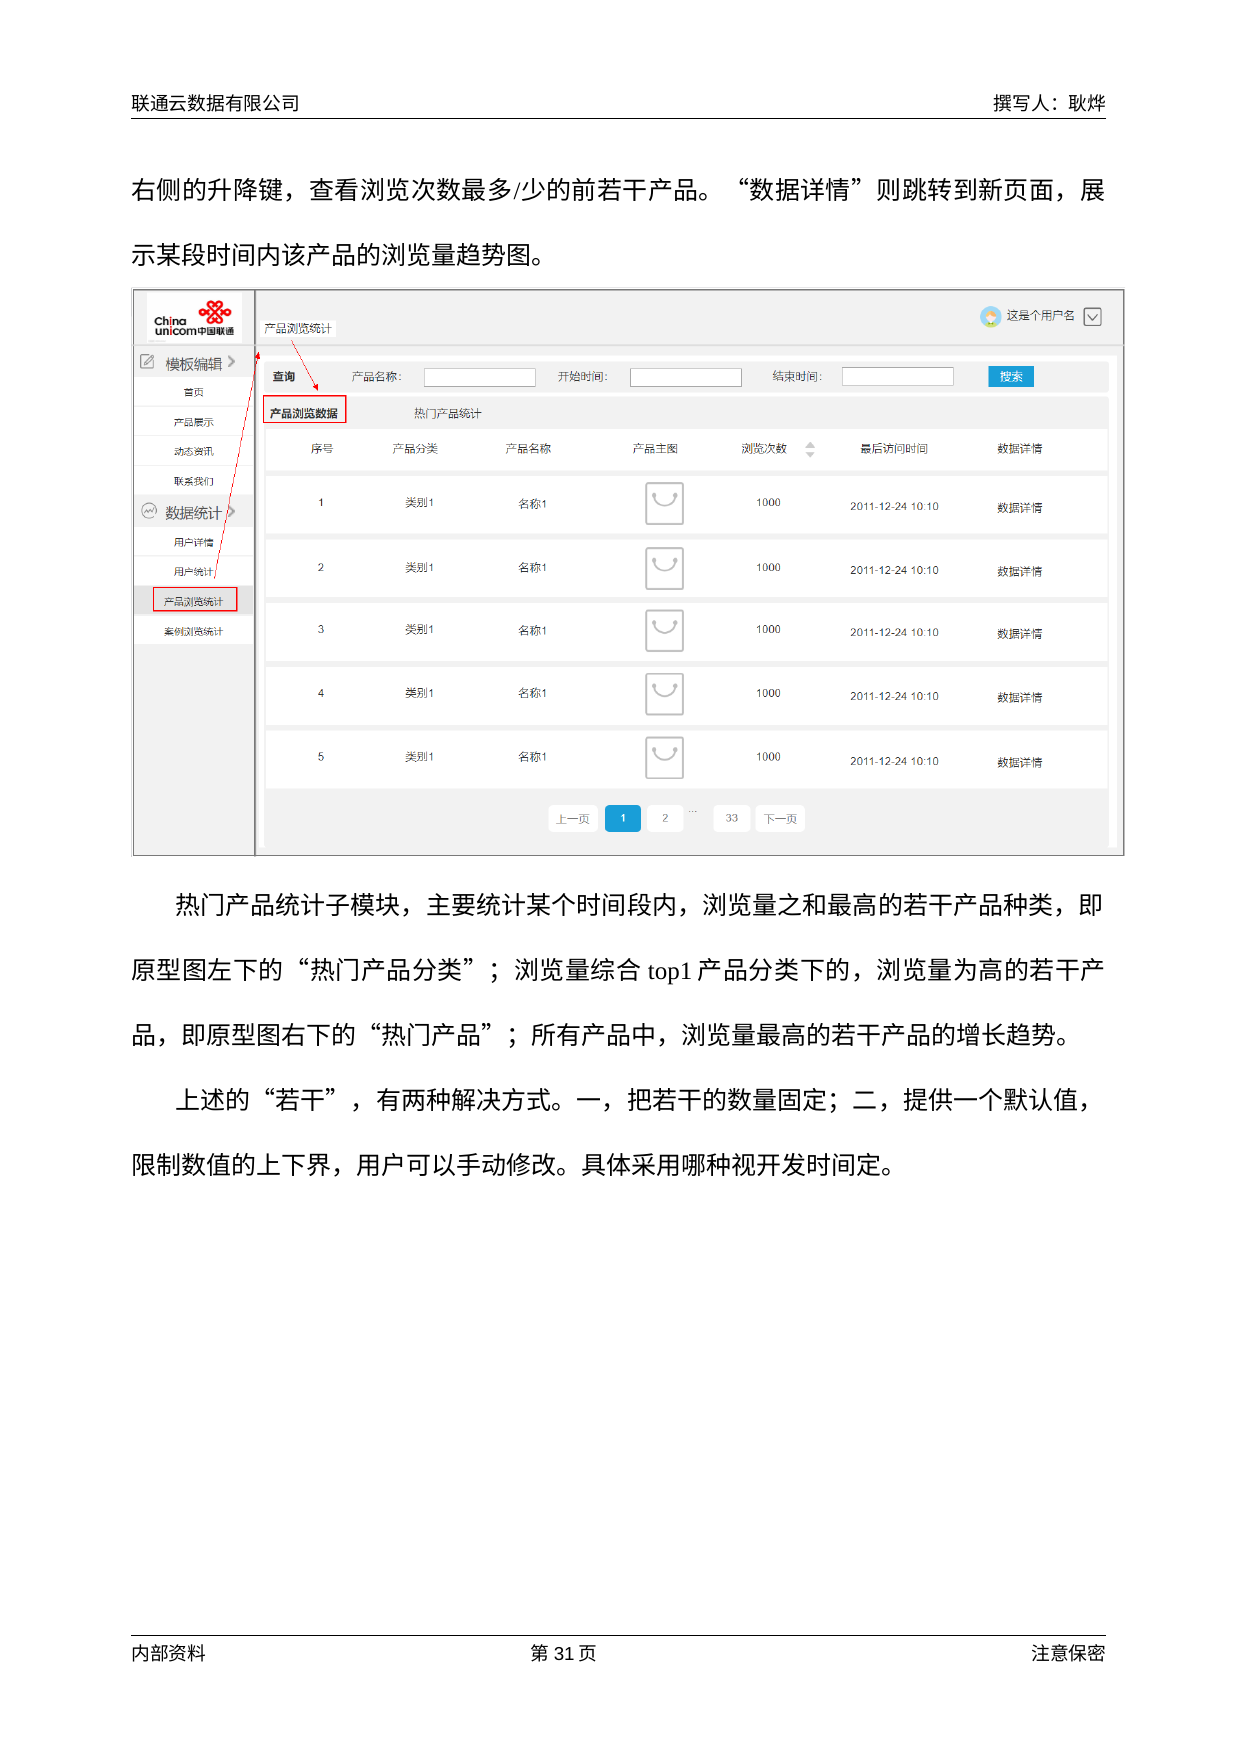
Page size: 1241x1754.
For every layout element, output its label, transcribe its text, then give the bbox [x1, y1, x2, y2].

text 上述的“若干”，有两种解决方式。一，把若干的数量固定；二，提供一个默认值，限制数值的上下界，用户可以手动修改。具体采用哪种视开发时间定。 [131, 1066, 1106, 1196]
text 热门产品统计子模块，主要统计某个时间段内，浏览量之和最高的若干产品种类，即原型图左下的“热门产品分类”；浏览量综合top1产品分类下的，浏览量为高的若干产品，即原型图右下的“热门产品”；所有产品中，浏览量最高的若干产品的增长趋势。 [131, 871, 1106, 1066]
picture [131, 285, 1126, 857]
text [131, 156, 1106, 285]
